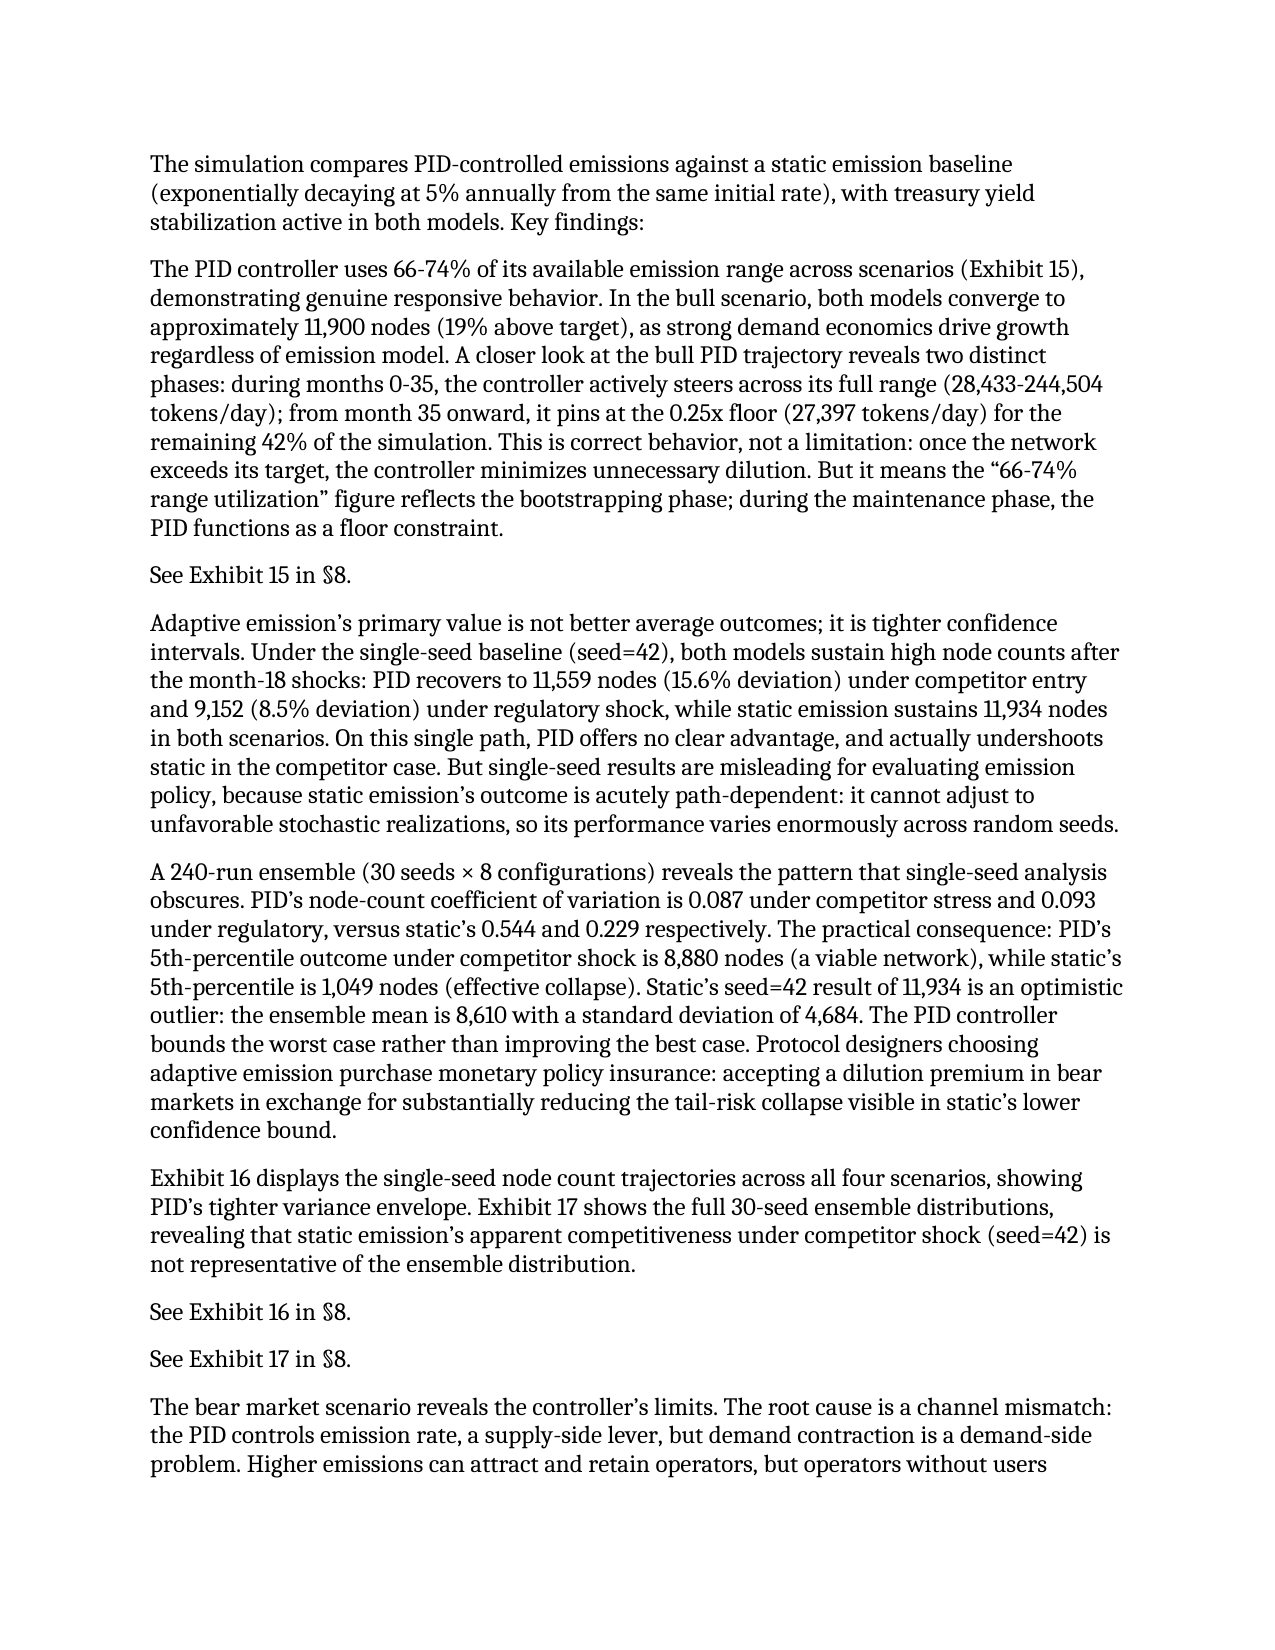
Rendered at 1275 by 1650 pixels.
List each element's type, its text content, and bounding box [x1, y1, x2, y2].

text See Exhibit 16 in §8. [150, 1297, 1125, 1326]
text A 240-run ensemble (30 seeds × 8 configurations) reveals the pattern that single-seed analysis obscures. PID’s node-count coefficient of variation is 0.087 under competitor stress and 0.093 under regulatory, versus static’s 0.544 and 0.229 respectively. The practical consequence: PID’s 5th-percentile outcome under competitor shock is 8,880 nodes (a viable network), while static’s 5th-percentile is 1,049 nodes (effective collapse). Static’s seed=42 result of 11,934 is an optimistic outlier: the ensemble mean is 8,610 with a standard deviation of 4,684. The PID controller bounds the worst case rather than improving the best case. Protocol designers choosing adaptive emission purchase monetary policy insurance: accepting a dilution premium in bear markets in exchange for substantially reducing the tail-risk collapse visible in static’s lower confidence bound. [150, 857, 1125, 1145]
text See Exhibit 15 in §8. [150, 561, 1125, 590]
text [150, 1392, 1125, 1479]
text The simulation compares PID-controlled emissions against a static emission baseline (exponentially decaying at 5% annually from the same initial rate), with treasury yield stabilization active in both models. Key findings: [150, 150, 1125, 236]
text Exhibit 16 displays the single-seed node count trajectories across all four scenarios, showing PID’s tighter variance envelope. Exhibit 17 shows the full 30-seed ensemble distributions, revealing that static emission’s apparent competitiveness under competitor shock (seed=42) is not representative of the ensemble distribution. [150, 1164, 1125, 1279]
text The PID controller uses 66-74% of its available emission range across scenarios (Exhibit 15), demonstrating genuine responsive behavior. In the bull scenario, both models converge to approximately 11,900 nodes (19% above target), as strong demand economics drive growth regardless of emission model. A closer look at the bull PID trajectory reveals two distinct phases: during months 0-35, the controller actively steers across its full range (28,433-244,504 tokens/day); from month 35 onward, it pins at the 0.25x floor (27,397 tokens/day) for the remaining 42% of the simulation. This is correct behavior, not a limitation: once the network exceeds its target, the controller minimizes unnecessary dilution. But it means the “66-74% range utilization” figure reflects the bootstrapping phase; during the maintenance phase, the PID functions as a floor constraint. [150, 255, 1125, 542]
text Adaptive emission’s primary value is not better average outcomes; it is tighter confidence intervals. Under the single-seed baseline (seed=42), both models sustain high node counts after the month-18 shocks: PID recovers to 11,559 nodes (15.6% deviation) under competitor entry and 9,152 (8.5% deviation) under regulatory shock, while static emission sustains 11,934 nodes in both scenarios. On this single path, PID offers no clear advantage, and actually undershoots static in the competitor case. But single-seed results are misleading for evaluating emission policy, because static emission’s outcome is acutely path-dependent: it cannot adjust to unfavorable stochastic realizations, so its performance varies enormously across random seeds. [150, 609, 1125, 839]
text See Exhibit 17 in §8. [150, 1345, 1125, 1374]
